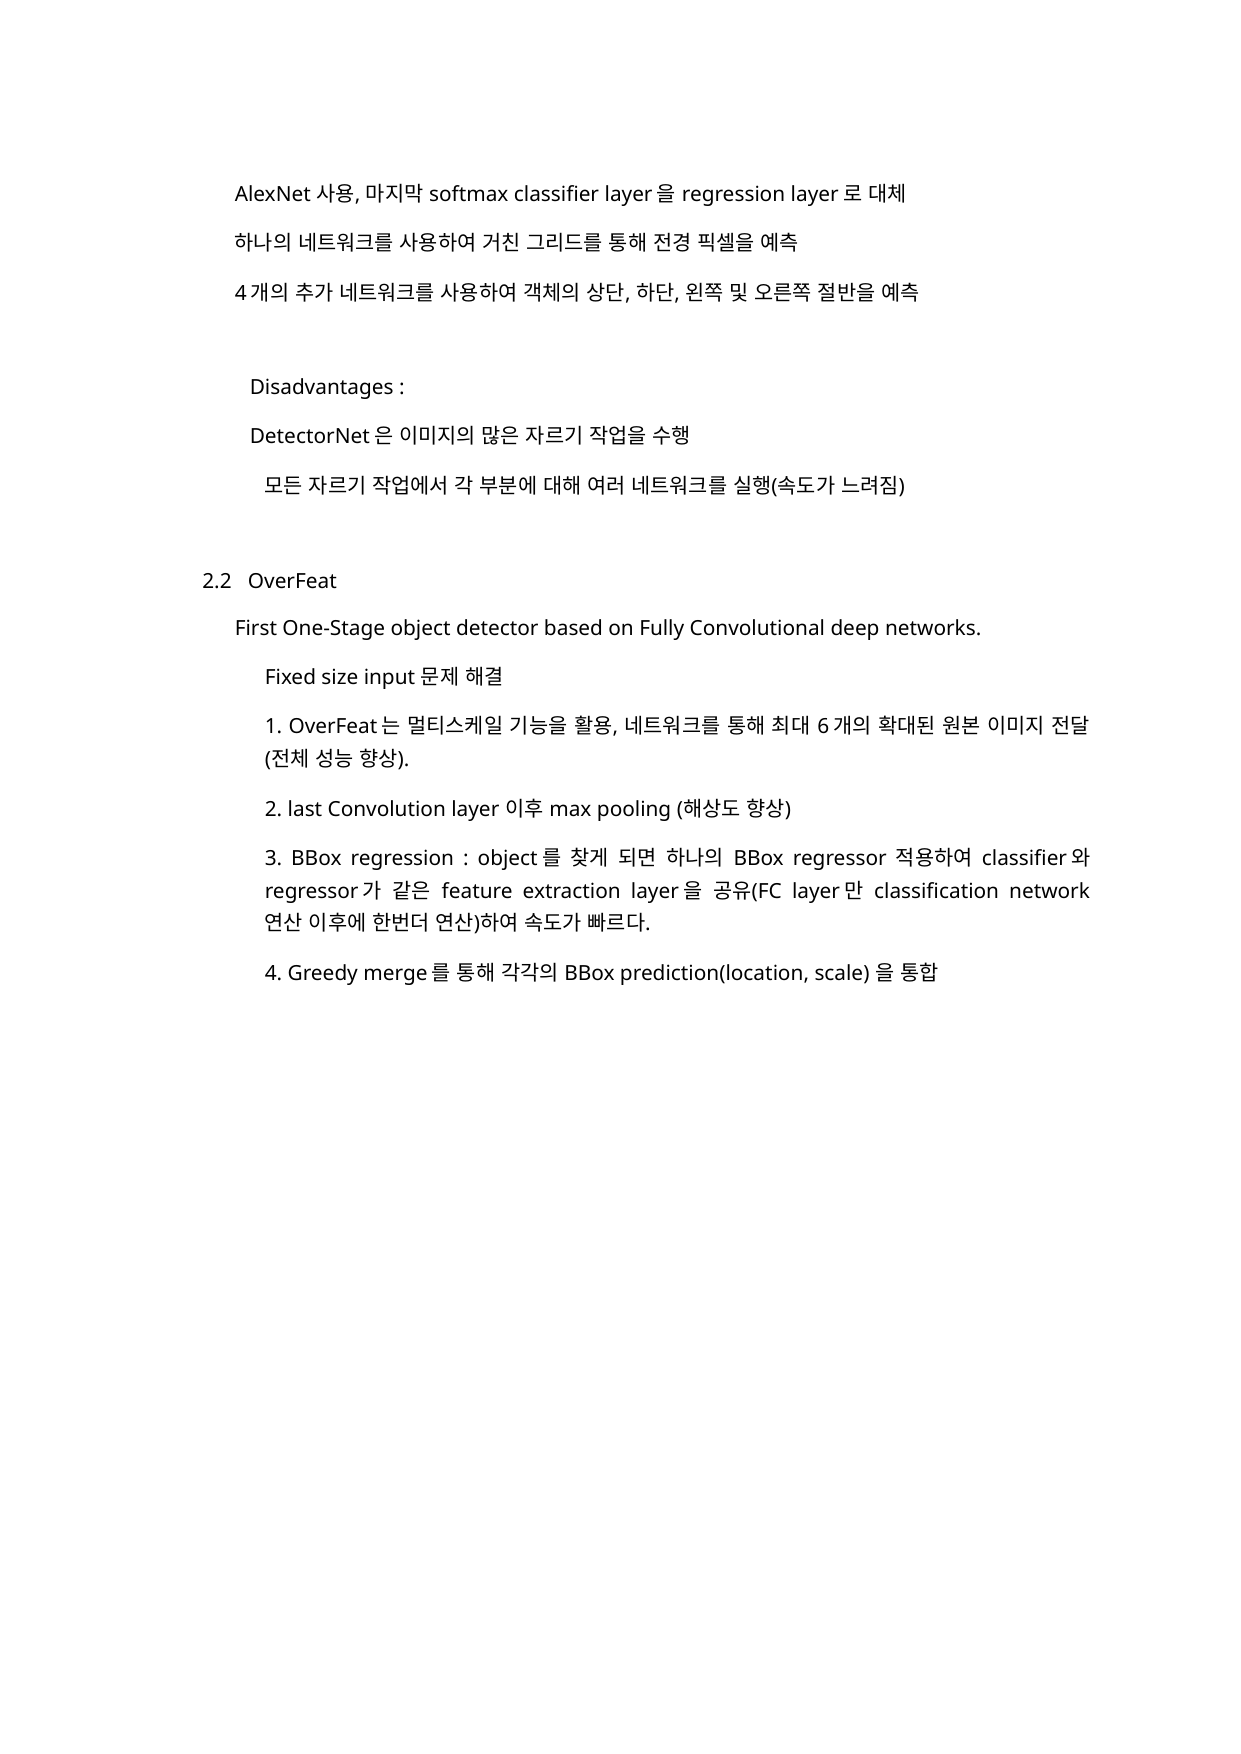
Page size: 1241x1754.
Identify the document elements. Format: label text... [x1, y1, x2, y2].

text 4. Greedy merge를 통해 각각의 BBox prediction(location, scale) 을 통합 [233, 956, 1090, 986]
text 2.2 OverFeat [150, 566, 1090, 594]
text Disadvantages : [150, 372, 1090, 401]
text 하나의 네트워크를 사용하여 거친 그리드를 통해 전경 픽셀을 예측 [150, 227, 1090, 257]
text 2. last Convolution layer 이후 max pooling (해상도 향상) [233, 792, 1090, 822]
text 4개의 추가 네트워크를 사용하여 객체의 상단, 하단, 왼쪽 및 오른쪽 절반을 예측 [150, 276, 1090, 306]
text AlexNet 사용, 마지막 softmax classifier layer을 regression layer로 대체 [150, 177, 1090, 207]
text Fixed size input 문제 해결 [233, 660, 1090, 691]
text 1. OverFeat는 멀티스케일 기능을 활용, 네트워크를 통해 최대 6개의 확대된 원본 이미지 전달(전체 성능 향상). [233, 710, 1090, 773]
text 3. BBox regression : object를 찾게 되면 하나의 BBox regressor 적용하여 classifier와 regressor가 같은 feature extraction layer을 공유(FC layer만 classification network 연산 이후에 한번더 연산)하여 속도가 빠르다. [233, 841, 1090, 937]
text First One-Stage object detector based on Fully Convolutional deep networks. [202, 613, 1090, 642]
text DetectorNet은 이미지의 많은 자르기 작업을 수행 [150, 420, 1090, 450]
text 모든 자르기 작업에서 각 부분에 대해 여러 네트워크를 실행(속도가 느려짐) [233, 469, 1090, 499]
